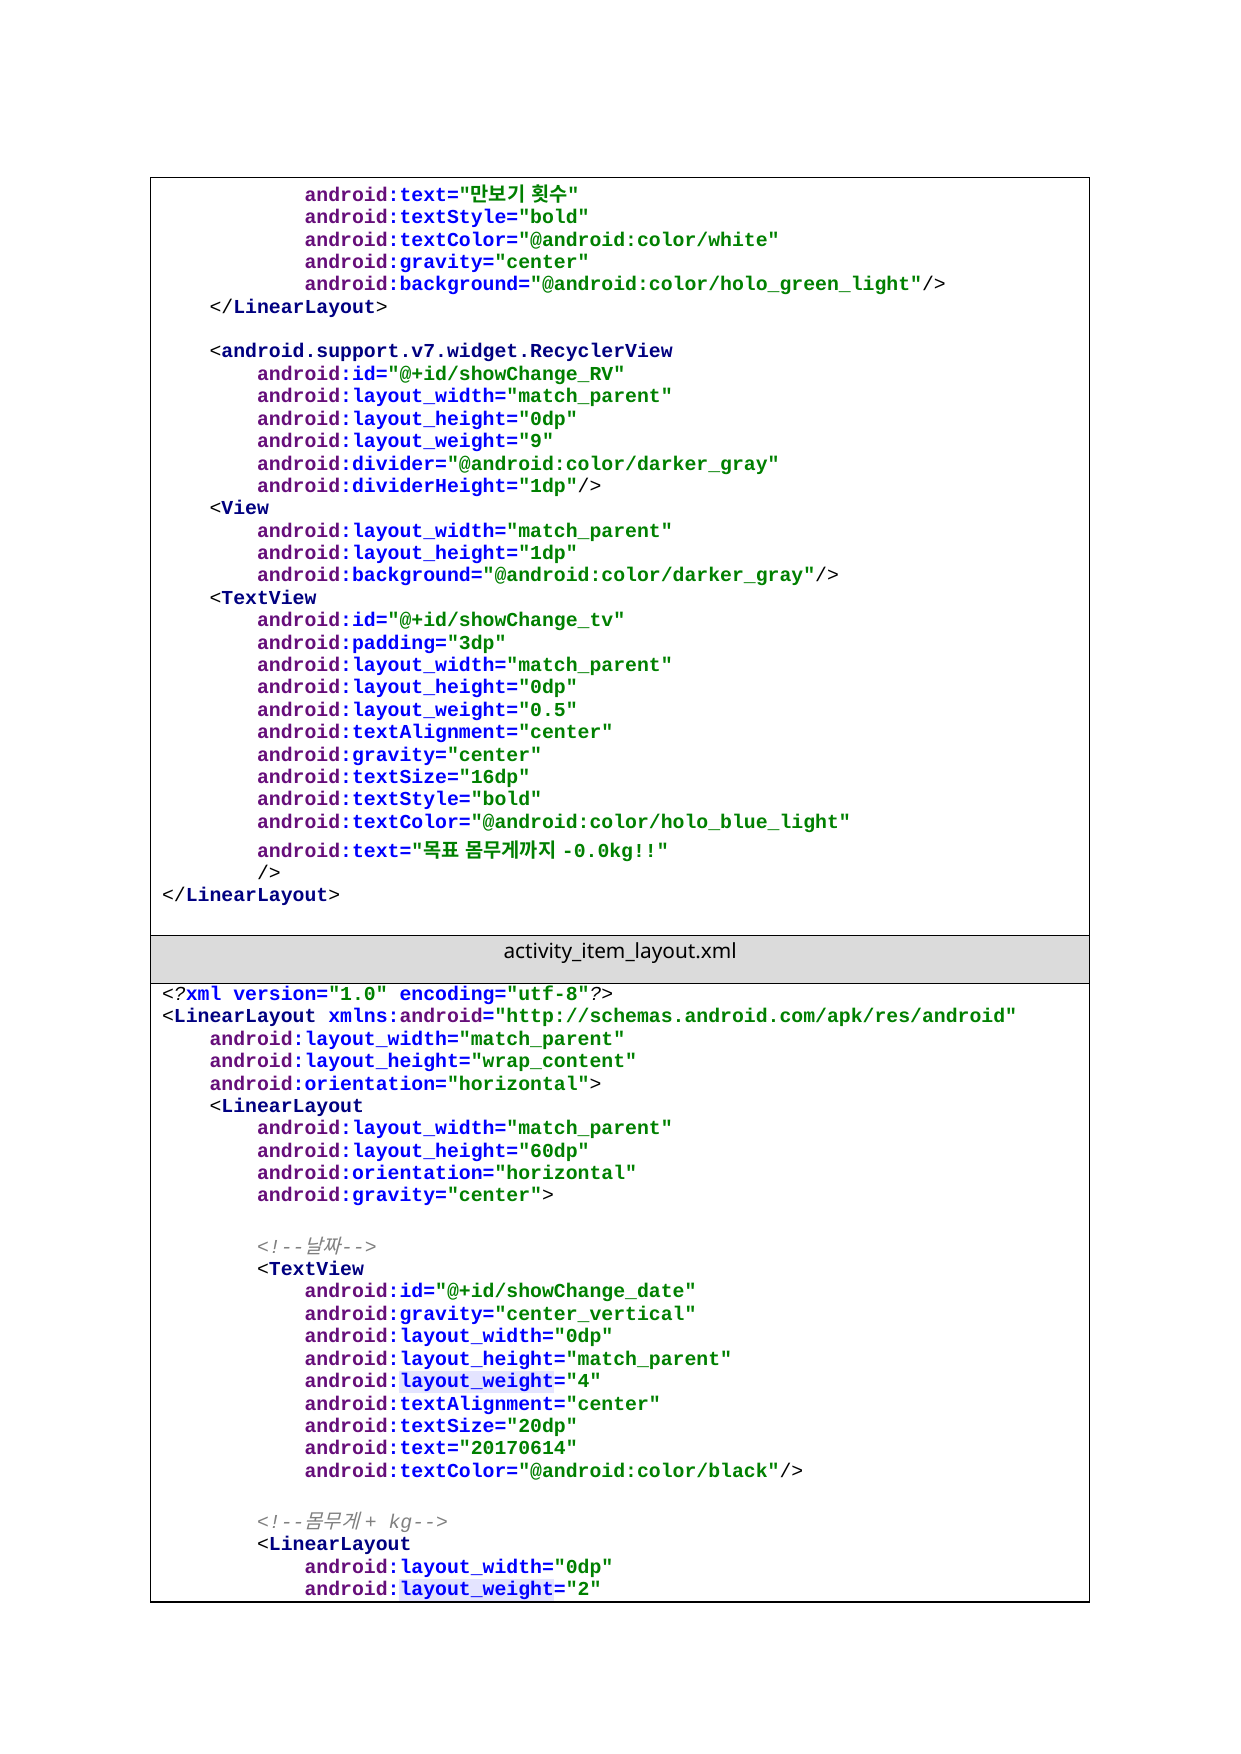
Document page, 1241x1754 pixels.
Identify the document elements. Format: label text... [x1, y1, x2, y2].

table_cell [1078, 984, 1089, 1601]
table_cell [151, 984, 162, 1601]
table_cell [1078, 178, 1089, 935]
table_cell activity_item_layout.xml [151, 936, 1089, 983]
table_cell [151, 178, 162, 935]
